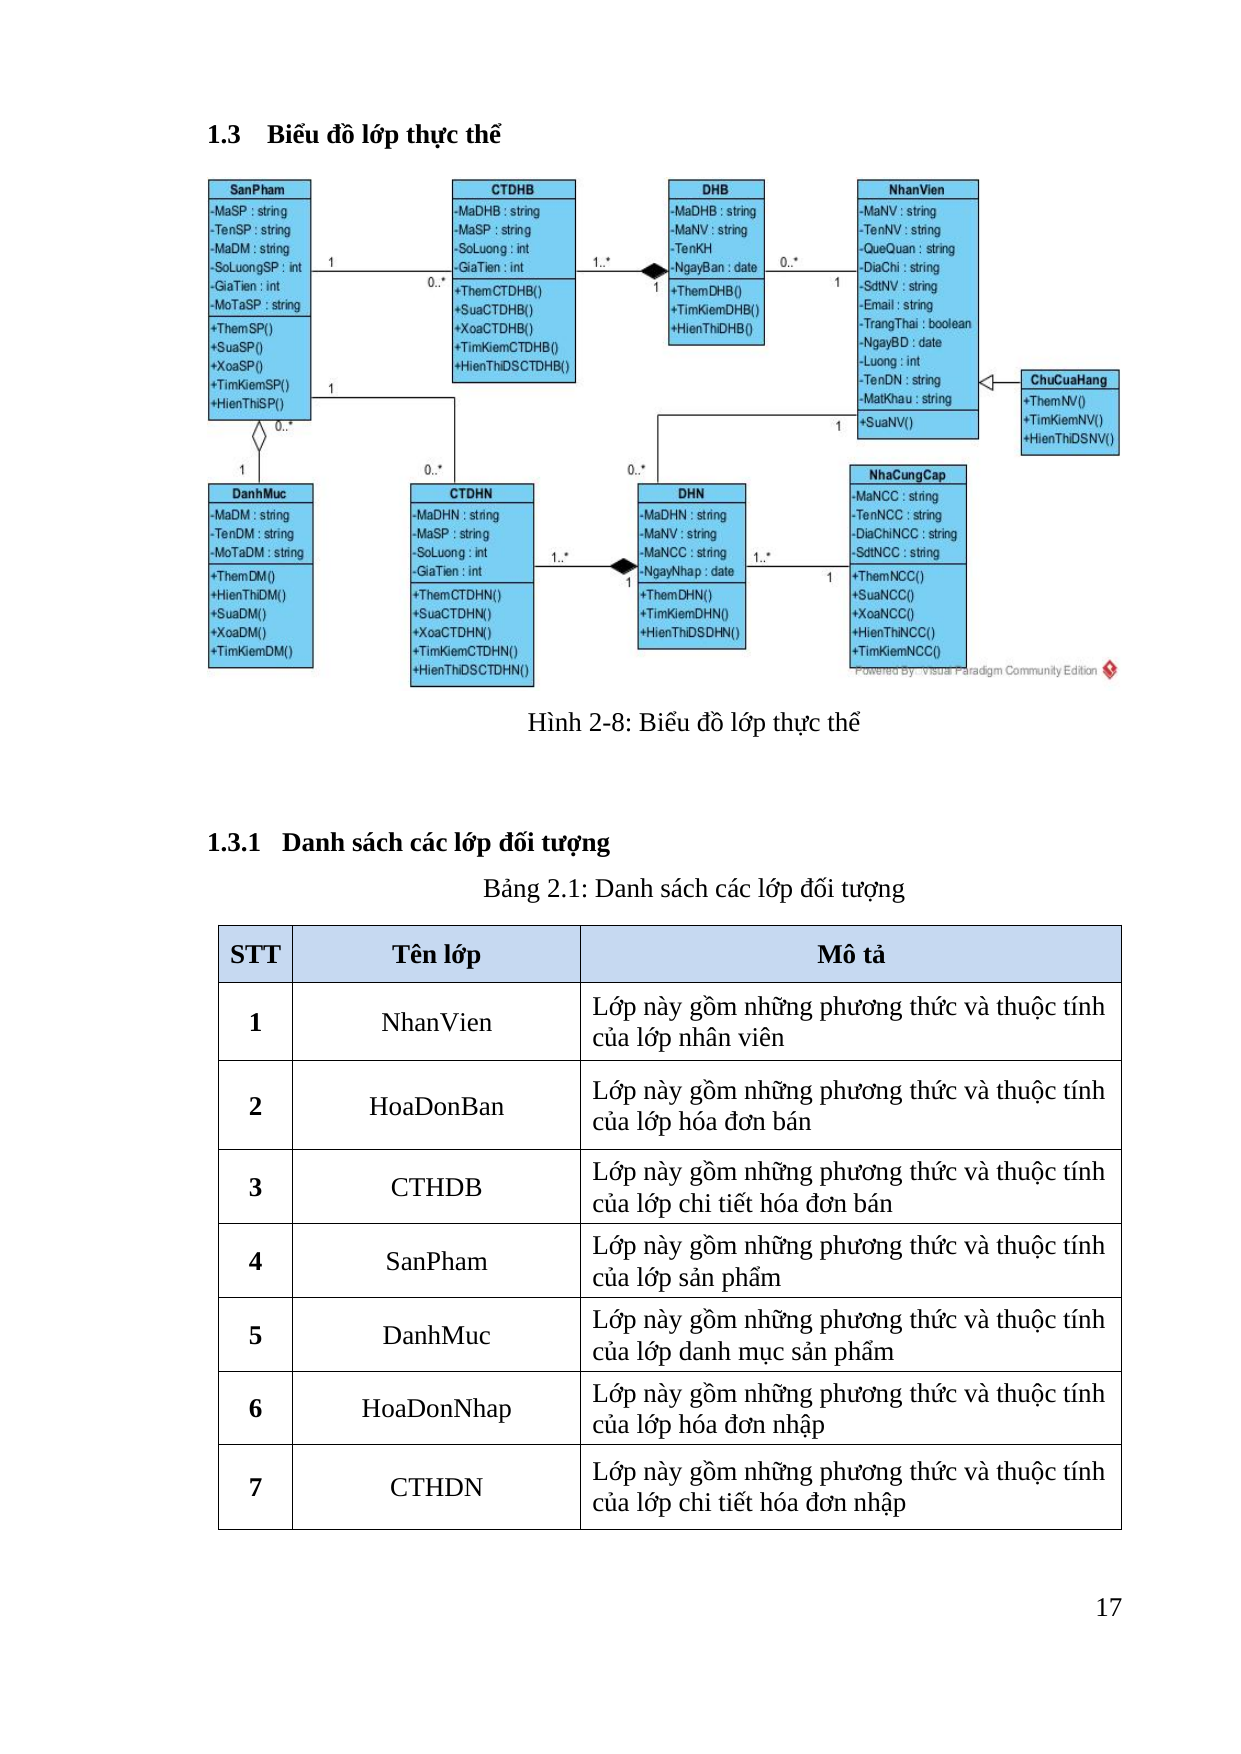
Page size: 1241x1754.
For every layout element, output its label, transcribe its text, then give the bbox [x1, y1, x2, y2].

table_cell 4 [219, 1224, 292, 1297]
table_cell CTHDB [293, 1150, 580, 1223]
picture [206, 177, 1123, 691]
table_cell NhanVien [293, 983, 580, 1060]
table_cell Lớp này gồm những phương thức và thuộc tính của lớp danh mục sản phẩm [581, 1298, 1121, 1371]
table_header Tên lớp [293, 926, 580, 982]
subtitle Danh sách các lớp đối tượng [207, 826, 1122, 857]
table_cell 2 [219, 1061, 292, 1149]
table_cell SanPham [293, 1224, 580, 1297]
table_cell Lớp này gồm những phương thức và thuộc tính của lớp hóa đơn bán [581, 1061, 1121, 1149]
table_cell 3 [219, 1150, 292, 1223]
table_cell Lớp này gồm những phương thức và thuộc tính của lớp hóa đơn nhập [581, 1372, 1121, 1443]
table_cell 6 [219, 1372, 292, 1443]
table_cell CTHDN [293, 1445, 580, 1529]
text Hình -: Biểu đồ lớp thực thể [207, 706, 1122, 737]
table_cell HoaDonBan [293, 1061, 580, 1149]
table_cell Lớp này gồm những phương thức và thuộc tính của lớp nhân viên [581, 983, 1121, 1060]
table_cell 1 [219, 983, 292, 1060]
table_cell 7 [219, 1445, 292, 1529]
table_header STT [219, 926, 292, 982]
table_cell Lớp này gồm những phương thức và thuộc tính của lớp sản phẩm [581, 1224, 1121, 1297]
table_cell Lớp này gồm những phương thức và thuộc tính của lớp chi tiết hóa đơn bán [581, 1150, 1121, 1223]
subtitle Biểu đồ lớp thực thể [207, 118, 1122, 149]
table_cell DanhMuc [293, 1298, 580, 1371]
text Bảng .: Danh sách các lớp đối tượng [207, 872, 1122, 904]
table_header Mô tả [581, 926, 1121, 982]
table_cell Lớp này gồm những phương thức và thuộc tính của lớp chi tiết hóa đơn nhập [581, 1445, 1121, 1529]
table_cell HoaDonNhap [293, 1372, 580, 1443]
table_cell 5 [219, 1298, 292, 1371]
